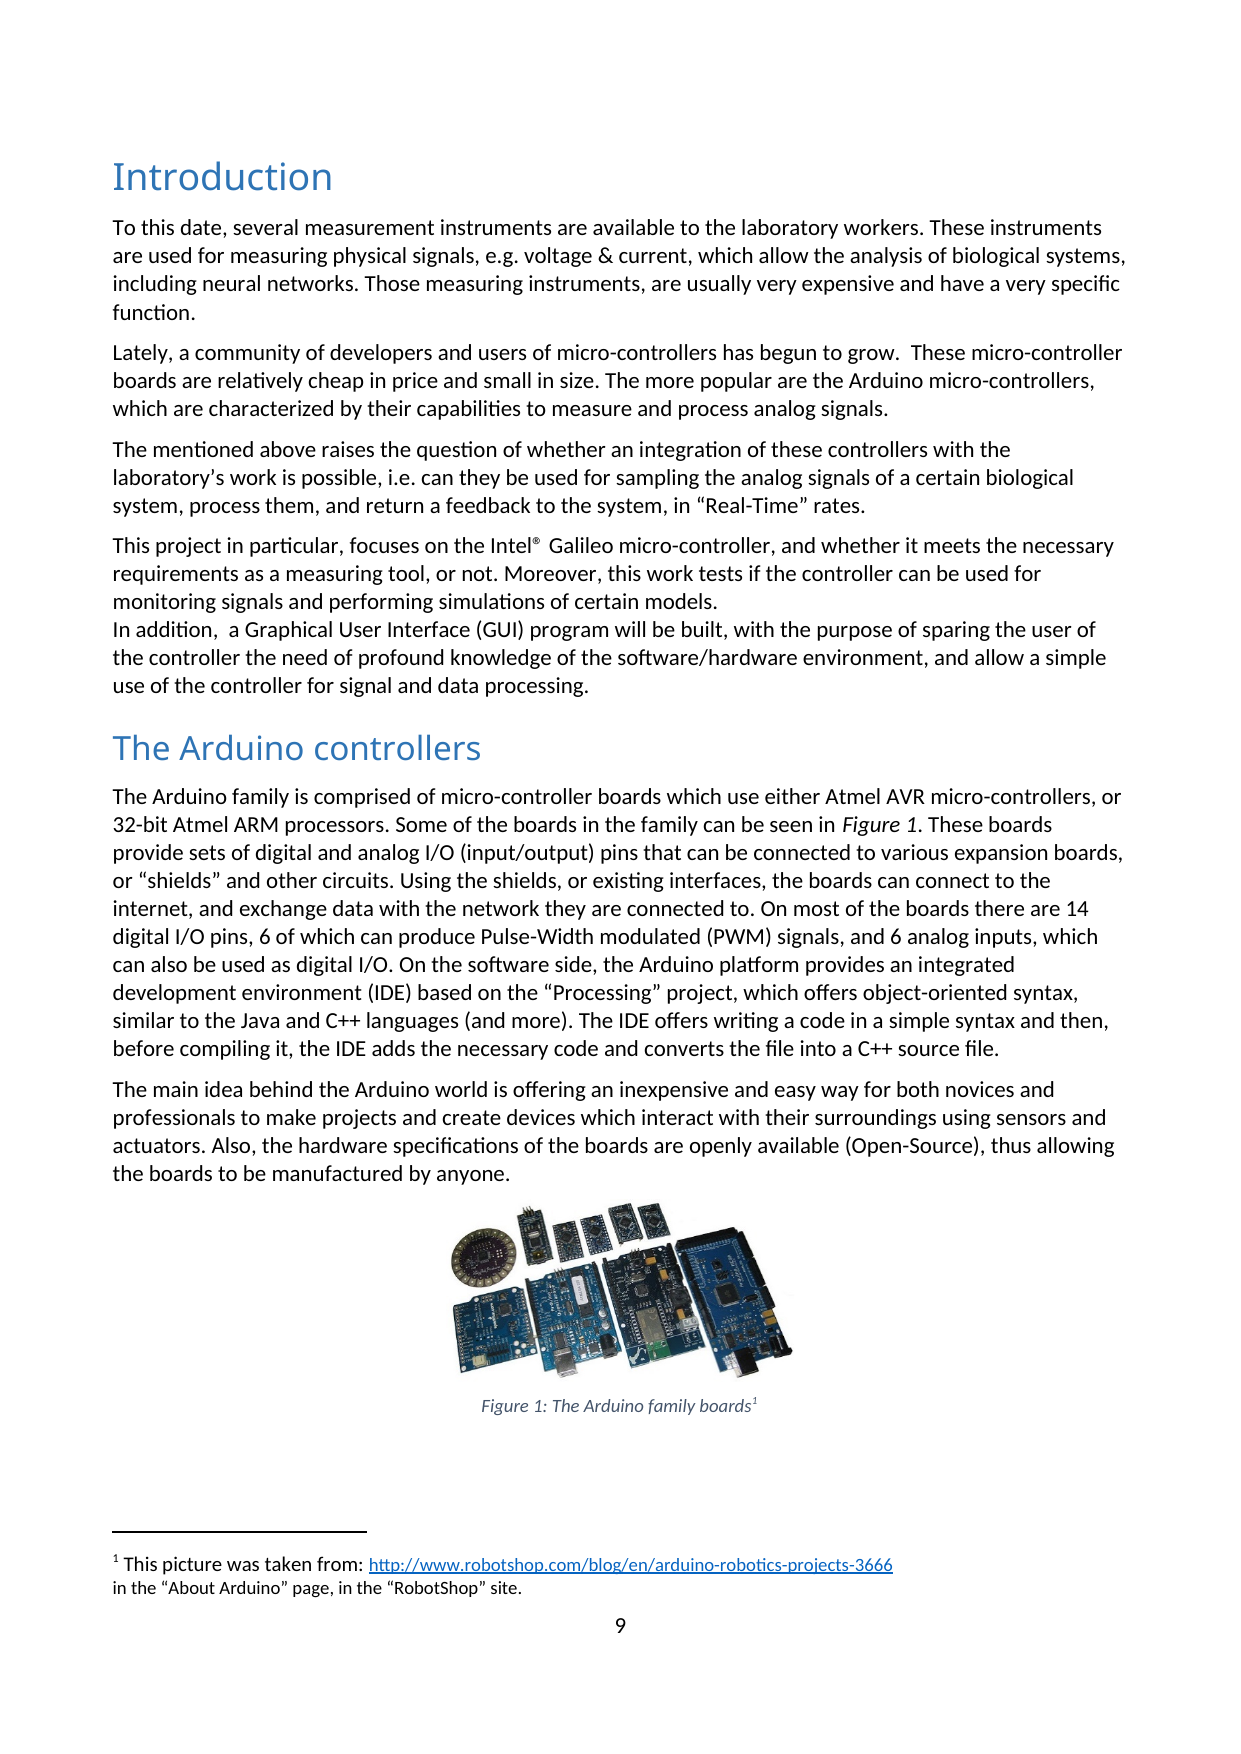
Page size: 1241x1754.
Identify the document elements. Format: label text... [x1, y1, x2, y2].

subtitle The Arduino controllers [112, 724, 1128, 770]
text This project in particular, focuses on the Intel® Galileo micro-controller, and whether it meets the necessary requirements as a measuring tool, or not. Moreover, this work tests if the controller can be used for monitoring signals and performing simulations of certain models. In addition, a Graphical User Interface (GUI) program will be built, with the purpose of sparing the user of the controller the need of profound knowledge of the software/hardware environment, and allow a simple use of the controller for signal and data processing. [112, 531, 1128, 699]
text The main idea behind the Arduino world is offering an inexpensive and easy way for both novices and professionals to make projects and create devices which interact with their surroundings using sensors and actuators. Also, the hardware specifications of the boards are openly available (Open-Source), thus allowing the boards to be manufactured by anyone. [112, 1075, 1128, 1187]
text The mentioned above raises the question of whether an integration of these controllers with the laboratory’s work is possible, i.e. can they be used for sampling the analog signals of a certain biological system, process them, and return a feedback to the system, in “Real-Time” rates. [112, 435, 1128, 519]
subtitle Introduction [112, 150, 1128, 201]
text Lately, a community of developers and users of micro-controllers has begun to grow. These micro-controller boards are relatively cheap in price and small in size. The more popular are the Arduino micro-controllers, which are characterized by their capabilities to measure and process analog signals. [112, 338, 1128, 422]
text To this date, several measurement instruments are available to the laboratory workers. These instruments are used for measuring physical signals, e.g. voltage & current, which allow the analysis of biological systems, including neural networks. Those measuring instruments, are usually very expensive and have a very specific function. [112, 213, 1128, 326]
picture [446, 1199, 795, 1382]
text The Arduino family is comprised of micro-controller boards which use either Atmel AVR micro-controllers, or 32-bit Atmel ARM processors. Some of the boards in the family can be seen in Figure 1. These boards provide sets of digital and analog I/O (input/output) pins that can be connected to various expansion boards, or “shields” and other circuits. Using the shields, or existing interfaces, the boards can connect to the internet, and exchange data with the network they are connected to. On most of the boards there are 14 digital I/O pins, 6 of which can produce Pulse-Width modulated (PWM) signals, and 6 analog inputs, which can also be used as digital I/O. On the software side, the Arduino platform provides an integrated development environment (IDE) based on the “Processing” project, which offers object-oriented syntax, similar to the Java and C++ languages (and more). The IDE offers writing a code in a simple syntax and then, before compiling it, the IDE adds the necessary code and converts the file into a C++ source file. [112, 782, 1128, 1062]
